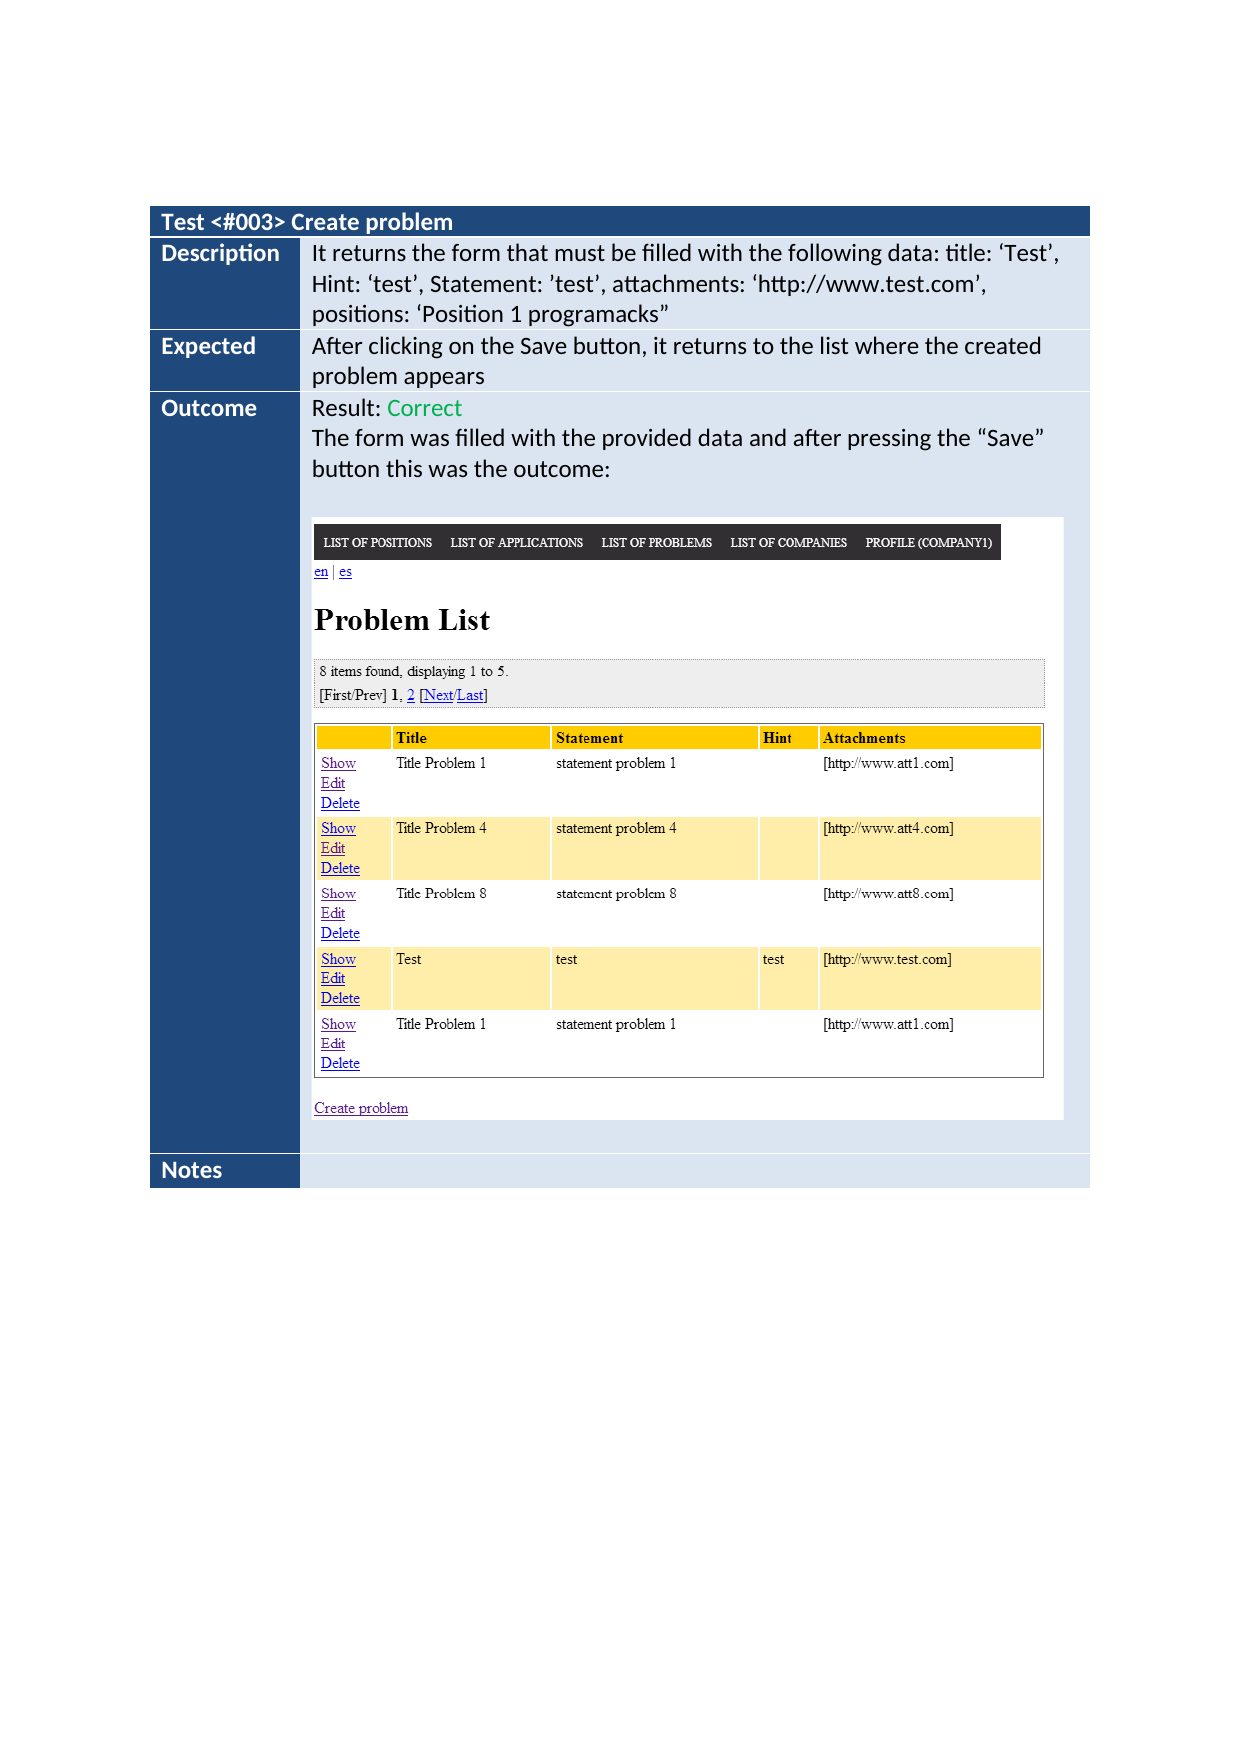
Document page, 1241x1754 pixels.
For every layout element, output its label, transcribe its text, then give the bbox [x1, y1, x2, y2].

table_cell Notes [150, 1154, 300, 1188]
table_cell After clicking on the Save button, it returns to the list where the created problem appears [300, 330, 1090, 391]
table_cell It returns the form that must be filled with the following data: title: ‘Test’, Hint: ‘test’, Statement: ’test’, attachments: ‘http://www.test.com’, positions: ‘Position 1 programacks” [300, 238, 1090, 329]
table_header Test <#003> Create problem [150, 206, 1090, 236]
table_cell [300, 1154, 1090, 1188]
table_cell Outcome [150, 392, 300, 1153]
table_cell Expected [150, 330, 300, 391]
picture [311, 517, 1064, 1120]
table_cell Result: Correct The form was filled with the provided data and after pressing the “Save” button this was the outcome: [300, 392, 1090, 1153]
table_cell Description [150, 238, 300, 329]
